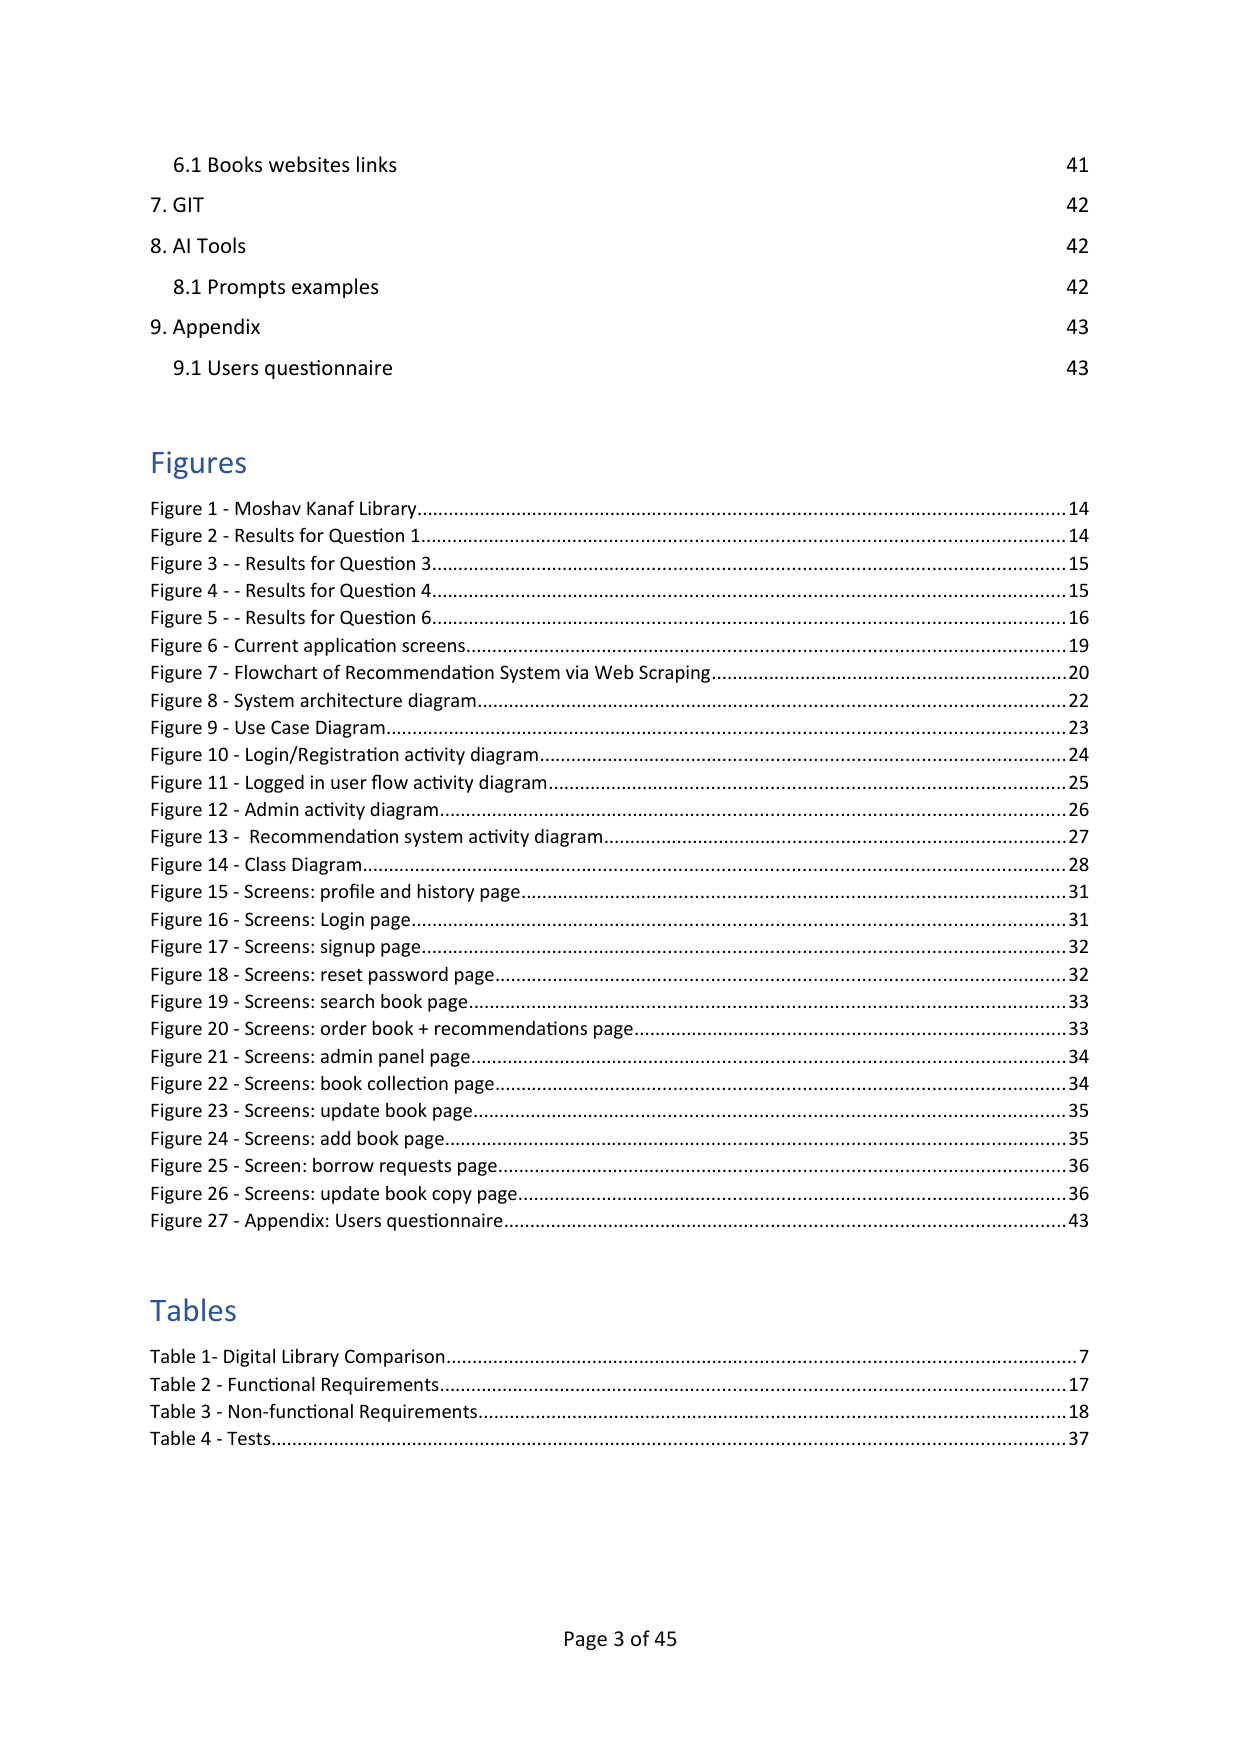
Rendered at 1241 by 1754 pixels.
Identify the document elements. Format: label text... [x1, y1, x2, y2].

text Figure 4 - - Results for Question 4 15 [150, 577, 1090, 603]
text Figure 15 - Screens: profile and history page 31 [150, 878, 1090, 904]
text Figure 7 - Flowchart of Recommendation System via Web Scraping 20 [150, 659, 1090, 685]
text Figure 9 - Use Case Diagram 23 [150, 714, 1090, 739]
text Figure 3 - - Results for Question 3 15 [150, 550, 1090, 575]
text Figure 27 - Appendix: Users questionnaire 43 [150, 1207, 1090, 1233]
text Figure 25 - Screen: borrow requests page 36 [150, 1152, 1090, 1178]
text Tables [150, 1289, 1090, 1330]
text Figure 18 - Screens: reset password page 32 [150, 961, 1090, 986]
text Figure 21 - Screens: admin panel page 34 [150, 1043, 1090, 1068]
text Figure 14 - Class Diagram 28 [150, 851, 1090, 877]
text Figure 23 - Screens: update book page 35 [150, 1098, 1090, 1123]
text Table 3 - Non-functional Requirements 18 [150, 1398, 1090, 1424]
text Figure 8 - System architecture diagram 22 [150, 687, 1090, 712]
text Table 4 - Tests 37 [150, 1426, 1090, 1451]
text Figure 1 - Moshav Kanaf Library 14 [150, 495, 1090, 520]
text Figure 17 - Screens: signup page 32 [150, 933, 1090, 959]
text Figure 5 - - Results for Question 6 16 [150, 604, 1090, 630]
text Figure 13 - Recommendation system activity diagram 27 [150, 824, 1090, 849]
text Figure 2 - Results for Question 1 14 [150, 522, 1090, 548]
text Figure 6 - Current application screens 19 [150, 632, 1090, 657]
text Figure 19 - Screens: search book page 33 [150, 988, 1090, 1013]
text Figure 10 - Login/Registration activity diagram 24 [150, 742, 1090, 767]
text Figure 20 - Screens: order book + recommendations page 33 [150, 1016, 1090, 1041]
text Figure 11 - Logged in user flow activity diagram 25 [150, 769, 1090, 794]
text Figure 24 - Screens: add book page 35 [150, 1125, 1090, 1151]
text Figure 22 - Screens: book collection page 34 [150, 1070, 1090, 1096]
text Figure 12 - Admin activity diagram 26 [150, 796, 1090, 822]
text Figure 26 - Screens: update book copy page 36 [150, 1180, 1090, 1205]
text Table 2 - Functional Requirements 17 [150, 1371, 1090, 1396]
text Table 1- Digital Library Comparison 7 [150, 1343, 1090, 1369]
text Figure 16 - Screens: Login page 31 [150, 906, 1090, 931]
text Figures [150, 441, 1090, 481]
